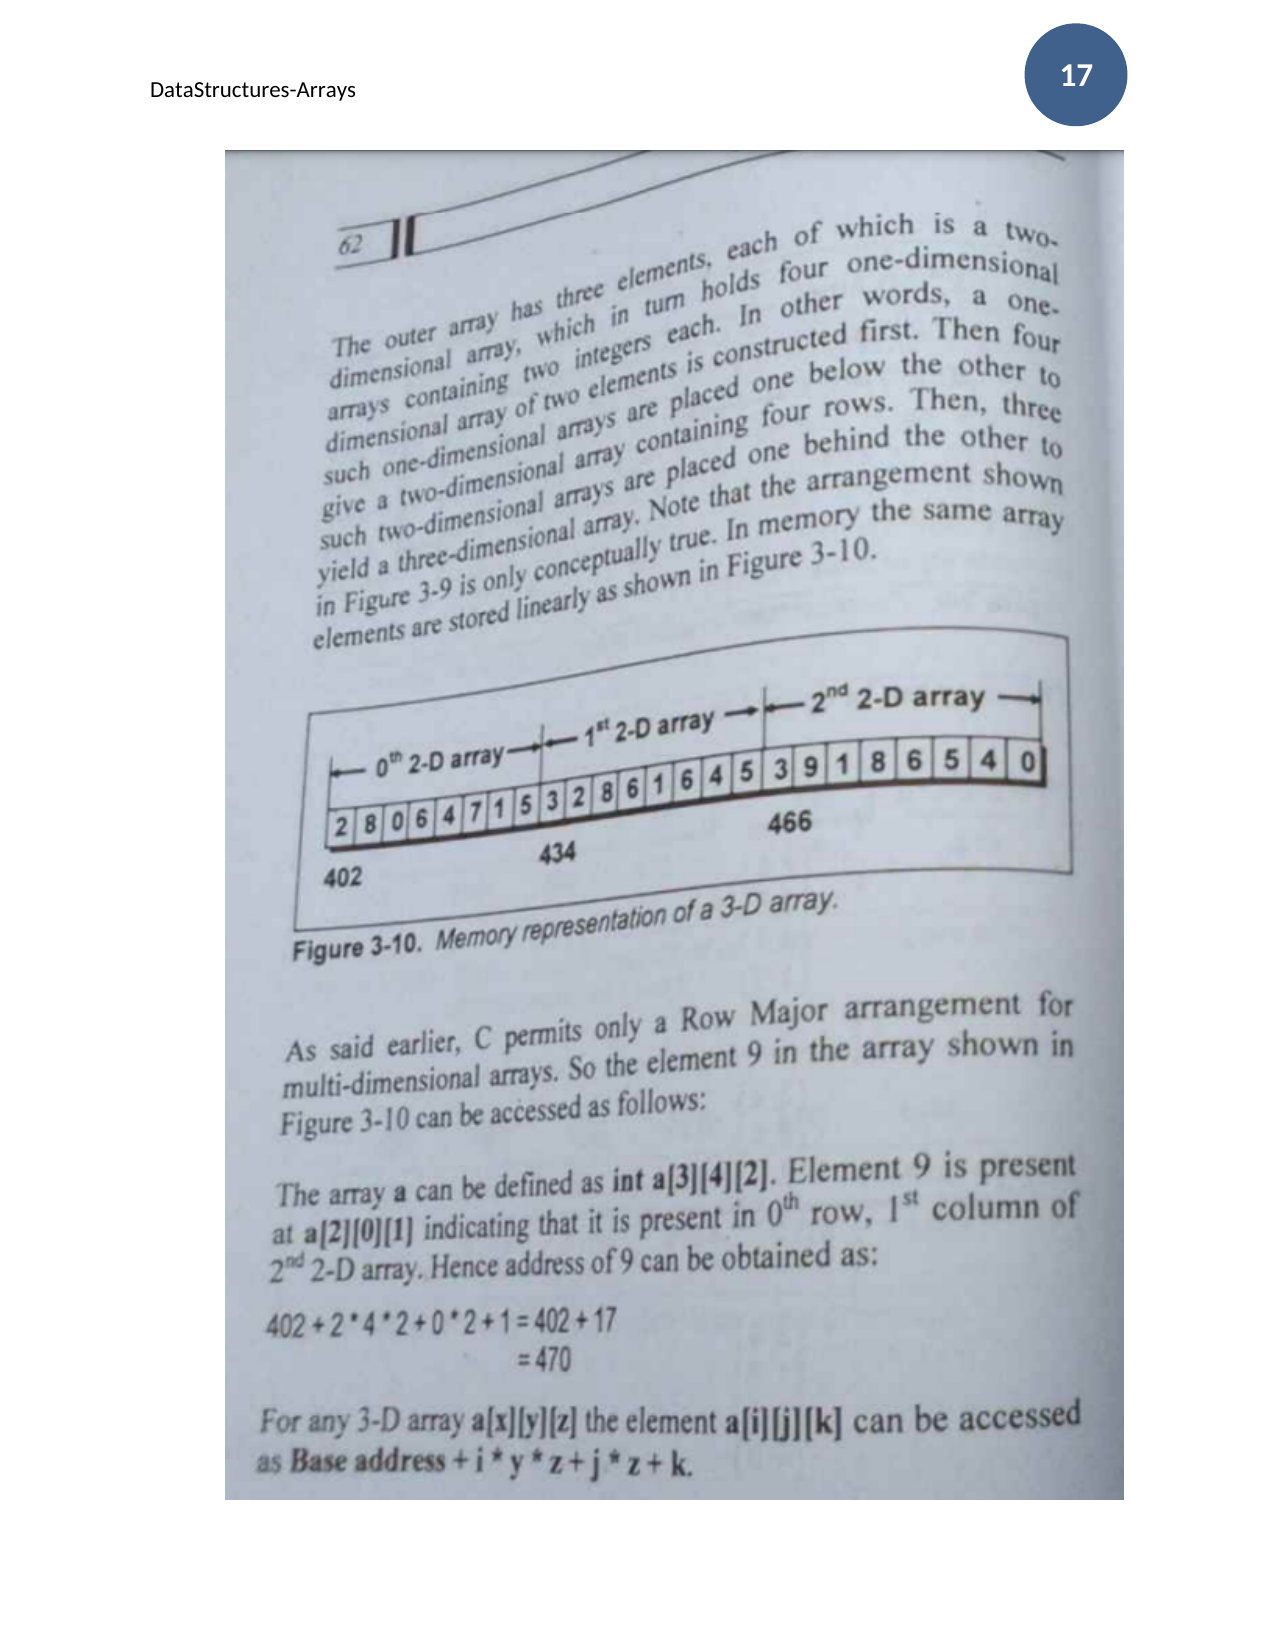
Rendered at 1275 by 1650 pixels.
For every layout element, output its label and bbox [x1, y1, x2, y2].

picture [225, 150, 1124, 1500]
